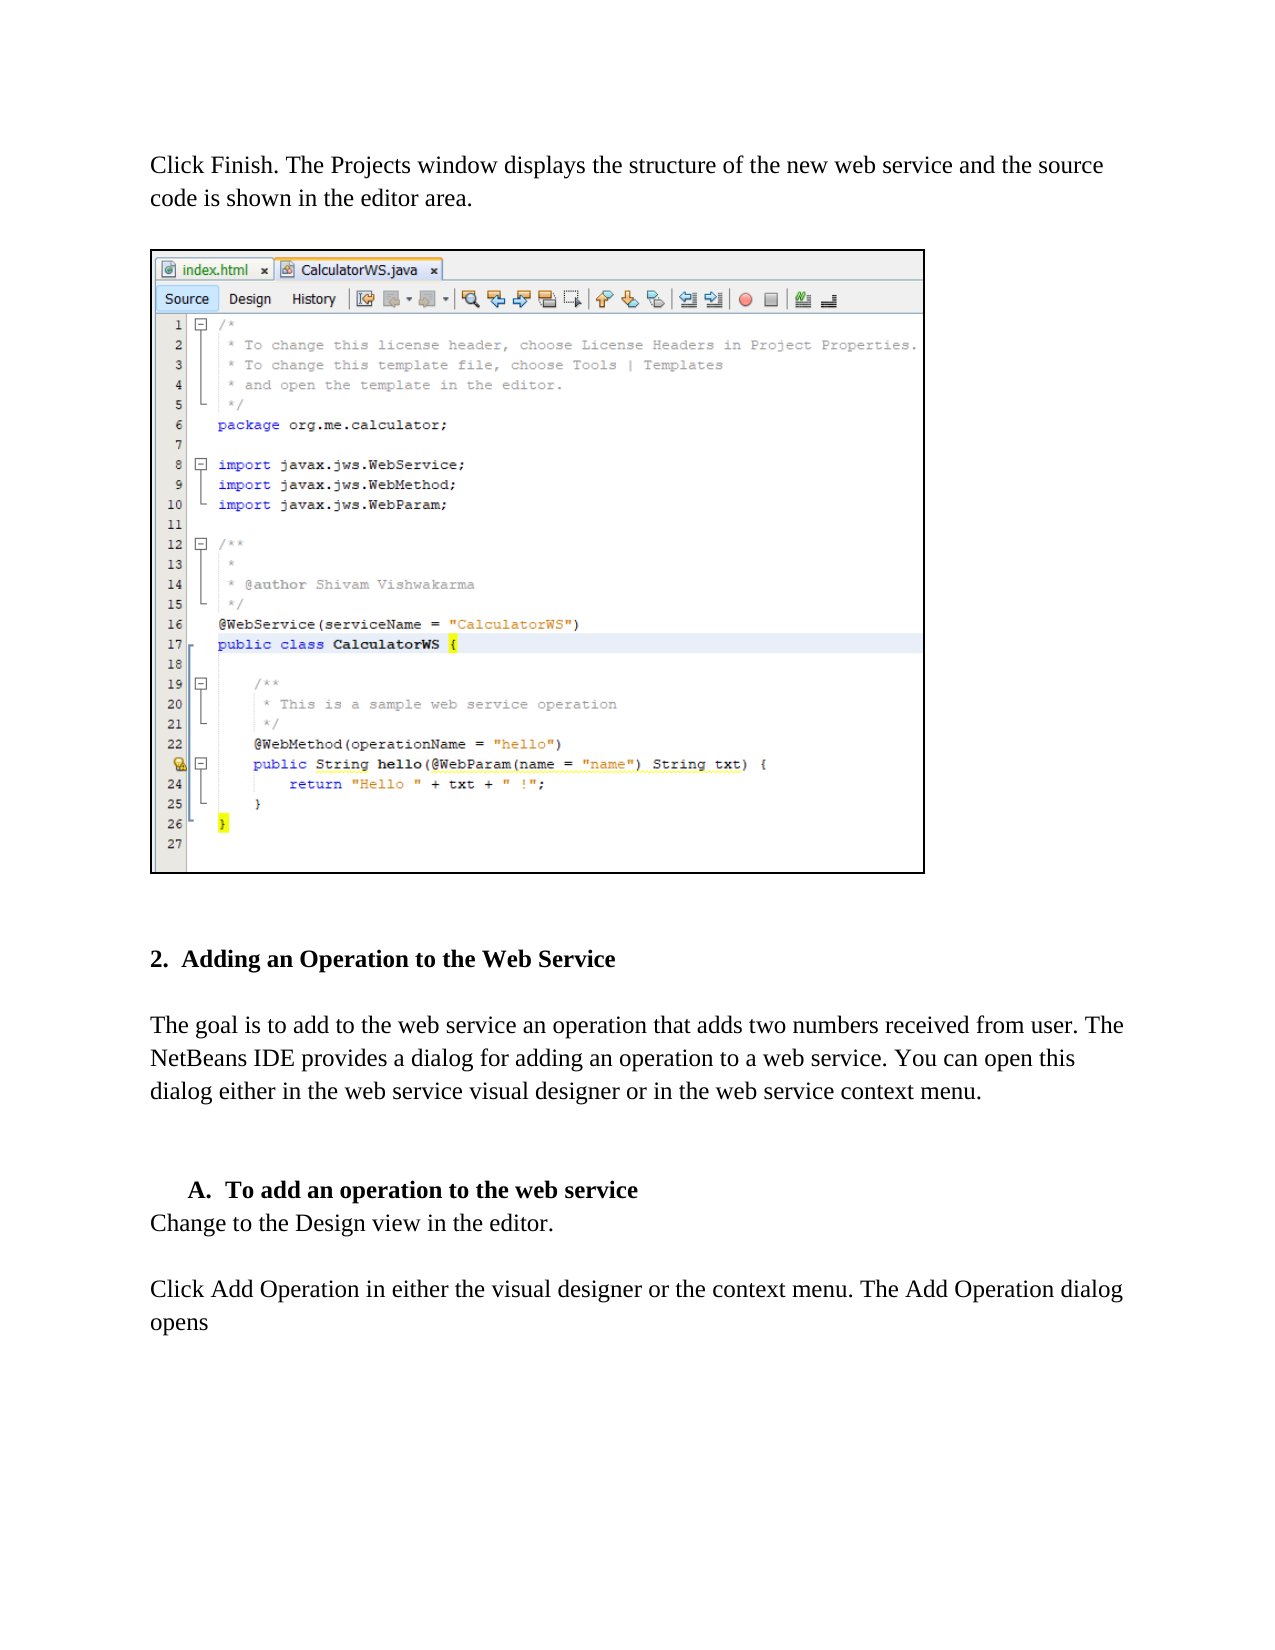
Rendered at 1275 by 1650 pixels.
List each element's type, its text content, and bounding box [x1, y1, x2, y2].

text 2. Adding an Operation to the Web Service [150, 944, 1125, 973]
picture [152, 251, 923, 872]
text Change to the Design view in the editor. [150, 1208, 1125, 1237]
text Click Add Operation in either the visual designer or the context menu. The Add Operation dialog opens [150, 1274, 1125, 1336]
text Click Finish. The Projects window displays the structure of the new web service and the source code is shown in the editor area. [150, 150, 1125, 212]
list To add an operation to the web service [187, 1175, 1125, 1204]
text The goal is to add to the web service an operation that adds two numbers received from user. The NetBeans IDE provides a dialog for adding an operation to a web service. You can open this dialog either in the web service visual designer or in the web service context menu. [150, 1010, 1125, 1105]
